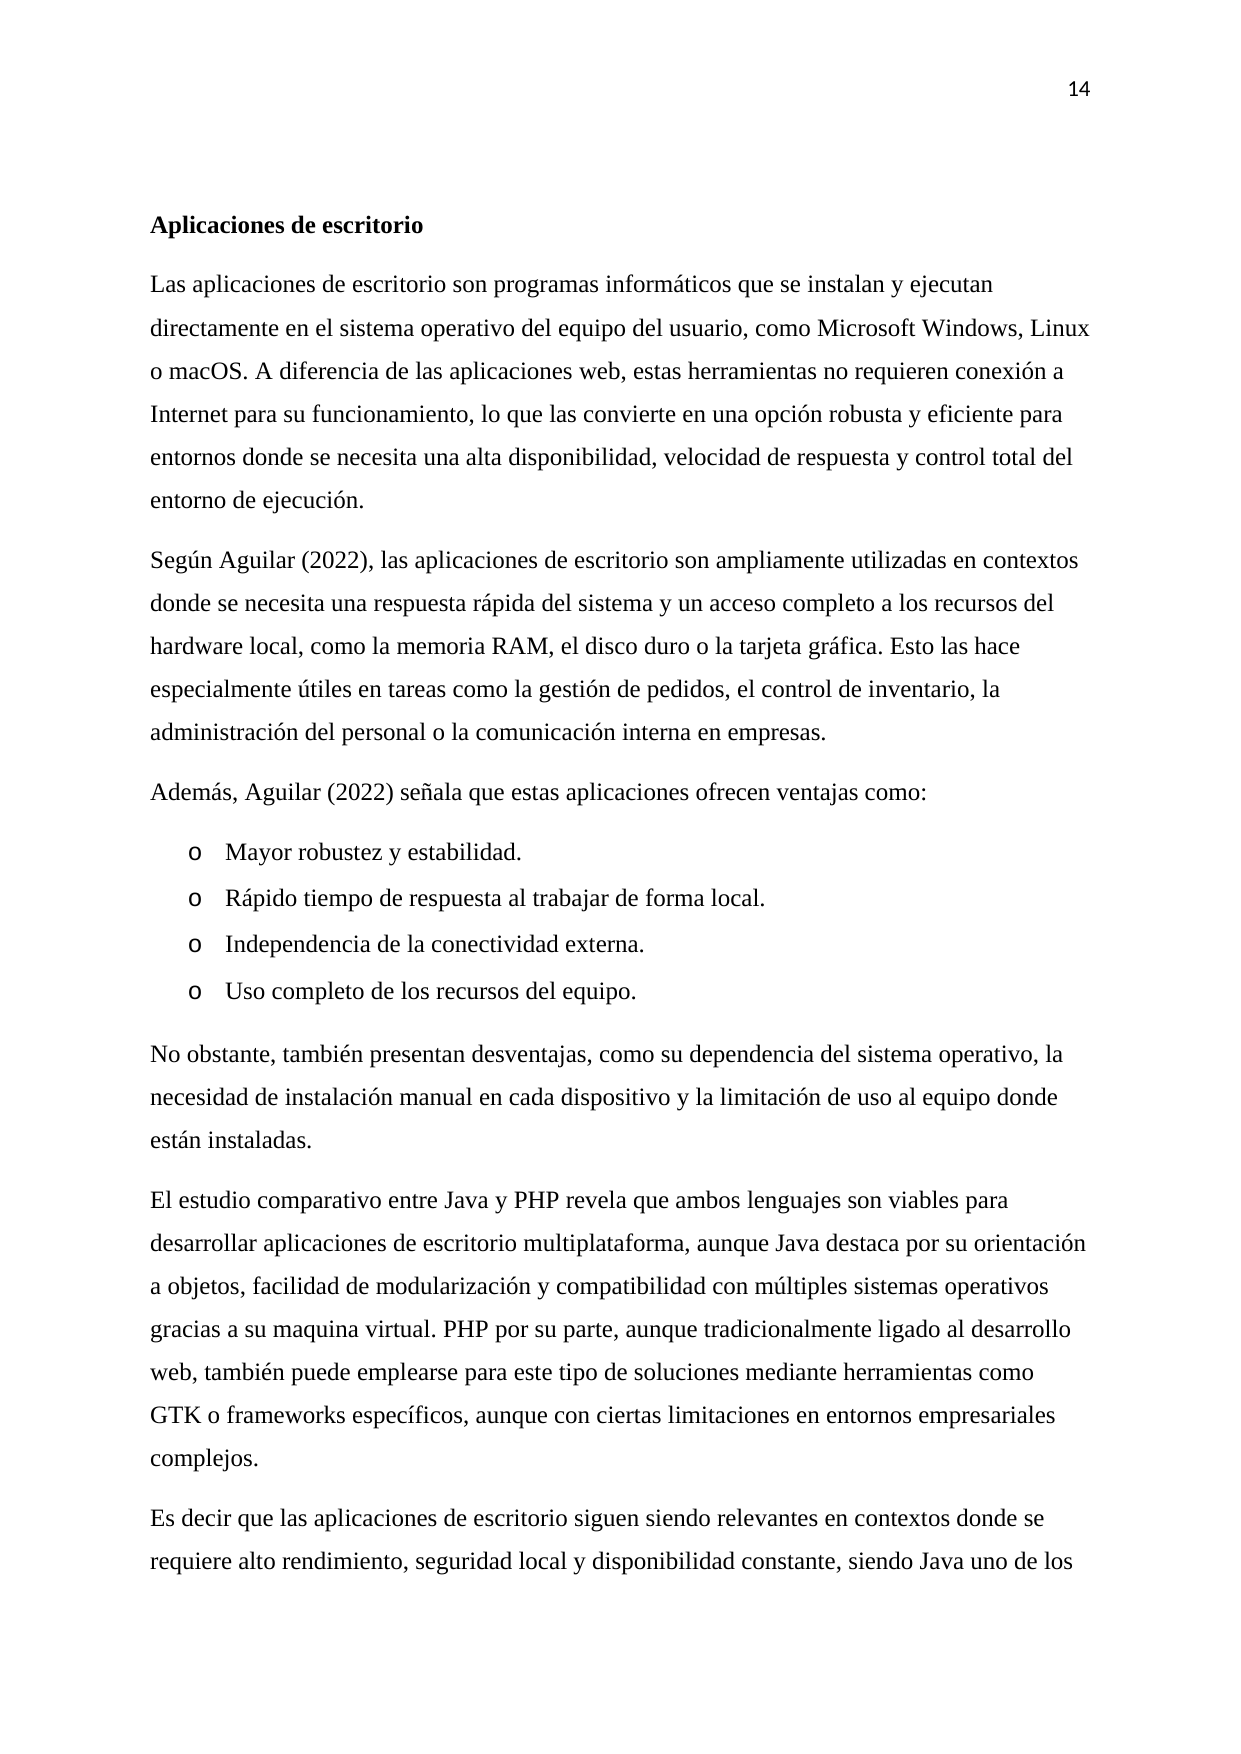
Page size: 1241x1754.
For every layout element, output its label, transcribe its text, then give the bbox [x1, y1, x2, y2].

text Según Aguilar (2022), las aplicaciones de escritorio son ampliamente utilizadas en contextos donde se necesita una respuesta rápida del sistema y un acceso completo a los recursos del hardware local, como la memoria RAM, el disco duro o la tarjeta gráfica. Esto las hace especialmente útiles en tareas como la gestión de pedidos, el control de inventario, la administración del personal o la comunicación interna en empresas. [150, 545, 1090, 746]
text Aplicaciones de escritorio [150, 210, 1090, 238]
list Uso completo de los recursos del equipo. [187, 976, 1090, 1007]
list Mayor robustez y estabilidad. [187, 837, 1090, 868]
list Rápido tiempo de respuesta al trabajar de forma local. [187, 883, 1090, 914]
list Independencia de la conectividad externa. [187, 929, 1090, 960]
text No obstante, también presentan desventajas, como su dependencia del sistema operativo, la necesidad de instalación manual en cada dispositivo y la limitación de uso al equipo donde están instaladas. [150, 1039, 1090, 1154]
text Además, Aguilar (2022) señala que estas aplicaciones ofrecen ventajas como: [150, 777, 1090, 806]
text El estudio comparativo entre Java y PHP revela que ambos lenguajes son viables para desarrollar aplicaciones de escritorio multiplataforma, aunque Java destaca por su orientación a objetos, facilidad de modularización y compatibilidad con múltiples sistemas operativos gracias a su maquina virtual. PHP por su parte, aunque tradicionalmente ligado al desarrollo web, también puede emplearse para este tipo de soluciones mediante herramientas como GTK o frameworks específicos, aunque con ciertas limitaciones en entornos empresariales complejos. [150, 1185, 1090, 1472]
text Las aplicaciones de escritorio son programas informáticos que se instalan y ejecutan directamente en el sistema operativo del equipo del usuario, como Microsoft Windows, Linux o macOS. A diferencia de las aplicaciones web, estas herramientas no requieren conexión a Internet para su funcionamiento, lo que las convierte en una opción robusta y eficiente para entornos donde se necesita una alta disponibilidad, velocidad de respuesta y control total del entorno de ejecución. [150, 269, 1090, 514]
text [150, 1503, 1090, 1575]
